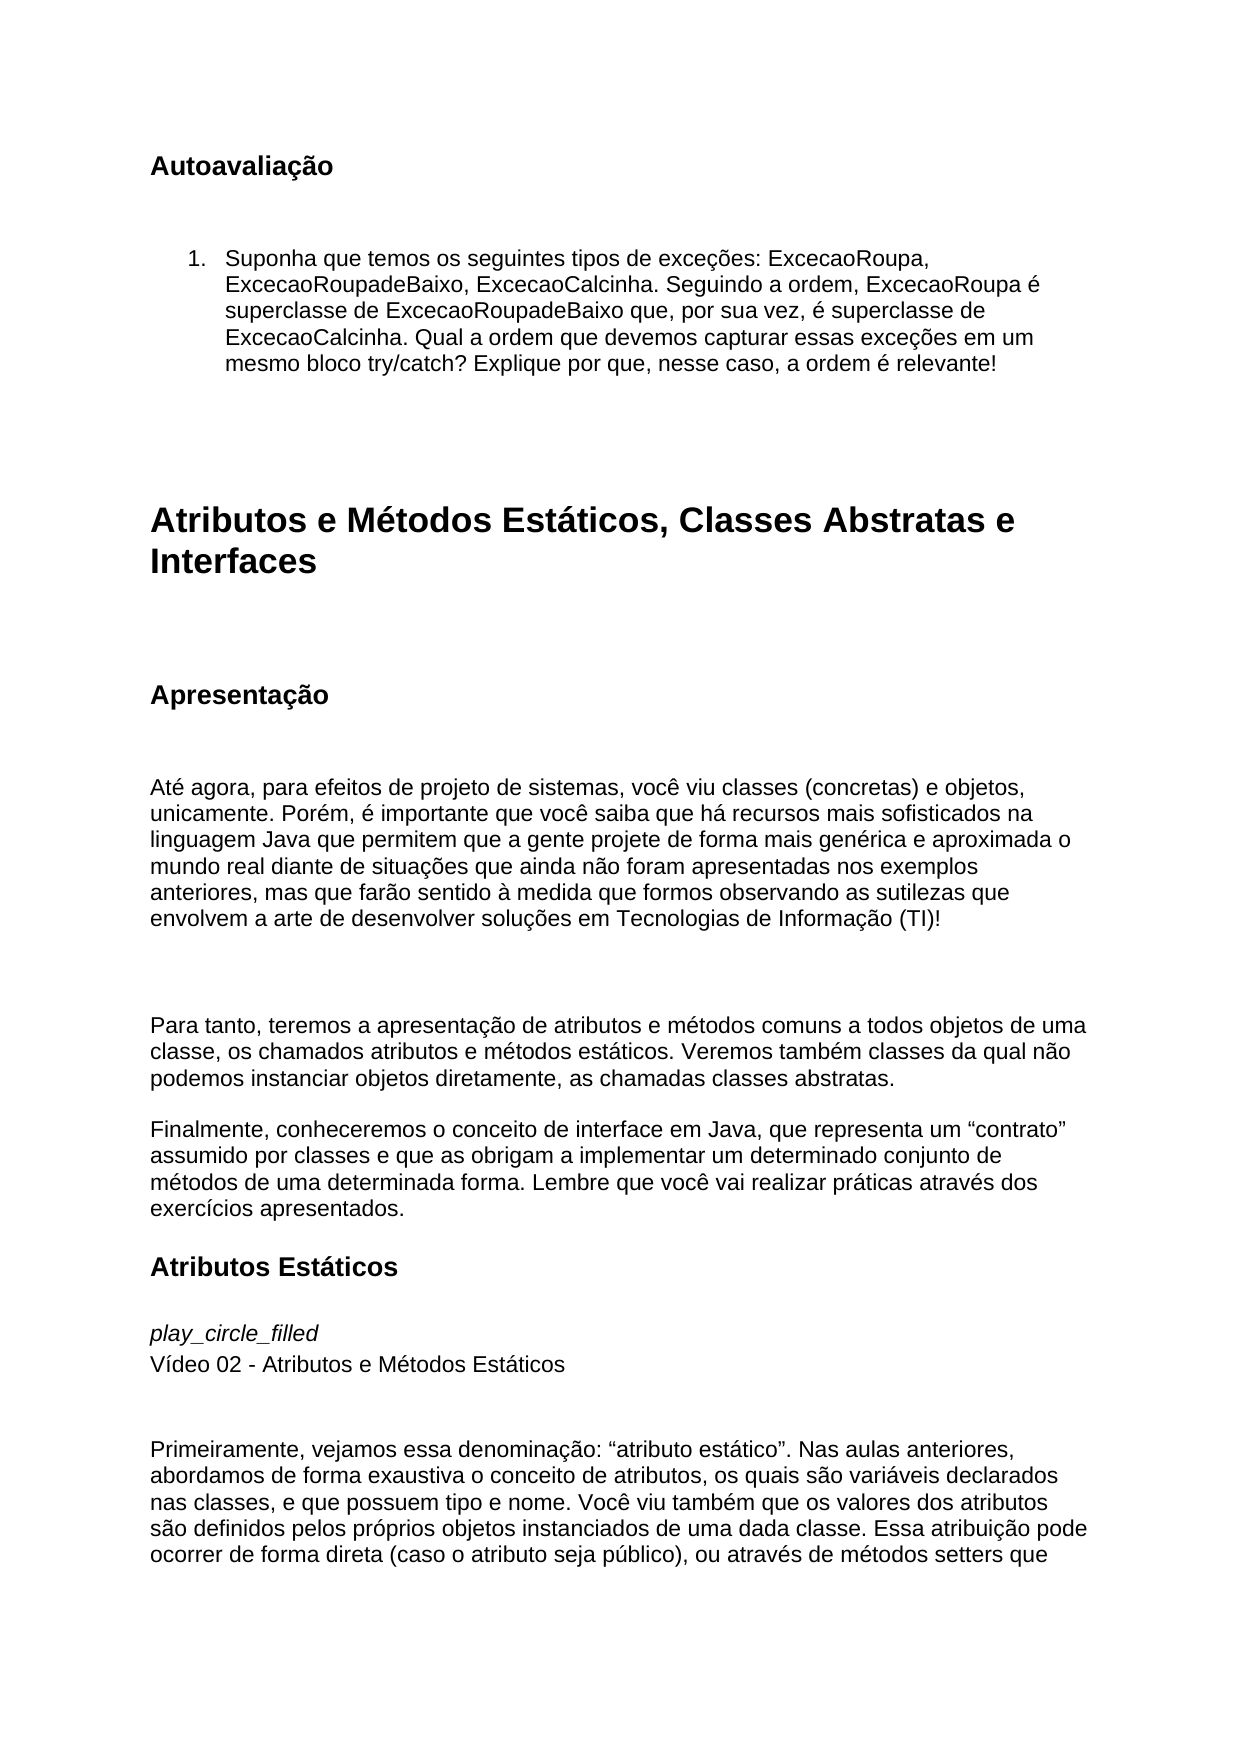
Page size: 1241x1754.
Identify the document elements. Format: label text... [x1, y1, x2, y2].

text Finalmente, conheceremos o conceito de interface em Java, que representa um “contrato” assumido por classes e que as obrigam a implementar um determinado conjunto de métodos de uma determinada forma. Lembre que você vai realizar práticas através dos exercícios apresentados. [150, 1116, 1090, 1221]
subtitle Autoavaliação [150, 150, 1090, 181]
text Vídeo 02 - Atributos e Métodos Estáticos [150, 1351, 1090, 1377]
text Até agora, para efeitos de projeto de sistemas, você viu classes (concretas) e objetos, unicamente. Porém, é importante que você saiba que há recursos mais sofisticados na linguagem Java que permitem que a gente projete de forma mais genérica e aproximada o mundo real diante de situações que ainda não foram apresentadas nos exemplos anteriores, mas que farão sentido à medida que formos observando as sutilezas que envolvem a arte de desenvolver soluções em Tecnologias de Informação (TI)! [150, 774, 1090, 932]
subtitle Apresentação [150, 679, 1090, 710]
list Suponha que temos os seguintes tipos de exceções: ExcecaoRoupa, ExcecaoRoupadeBaixo, ExcecaoCalcinha. Seguindo a ordem, ExcecaoRoupa é superclasse de ExcecaoRoupadeBaixo que, por sua vez, é superclasse de ExcecaoCalcinha. Qual a ordem que devemos capturar essas exceções em um mesmo bloco try/catch? Explique por que, nesse caso, a ordem é relevante! [187, 245, 1090, 377]
subtitle Atributos e Métodos Estáticos, Classes Abstratas e Interfaces [150, 499, 1090, 581]
subtitle Atributos Estáticos [150, 1251, 1090, 1282]
text play_circle_filled [150, 1320, 1090, 1347]
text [150, 1436, 1090, 1568]
text Para tanto, teremos a apresentação de atributos e métodos comuns a todos objetos de uma classe, os chamados atributos e métodos estáticos. Veremos também classes da qual não podemos instanciar objetos diretamente, as chamadas classes abstratas. [150, 1012, 1090, 1091]
